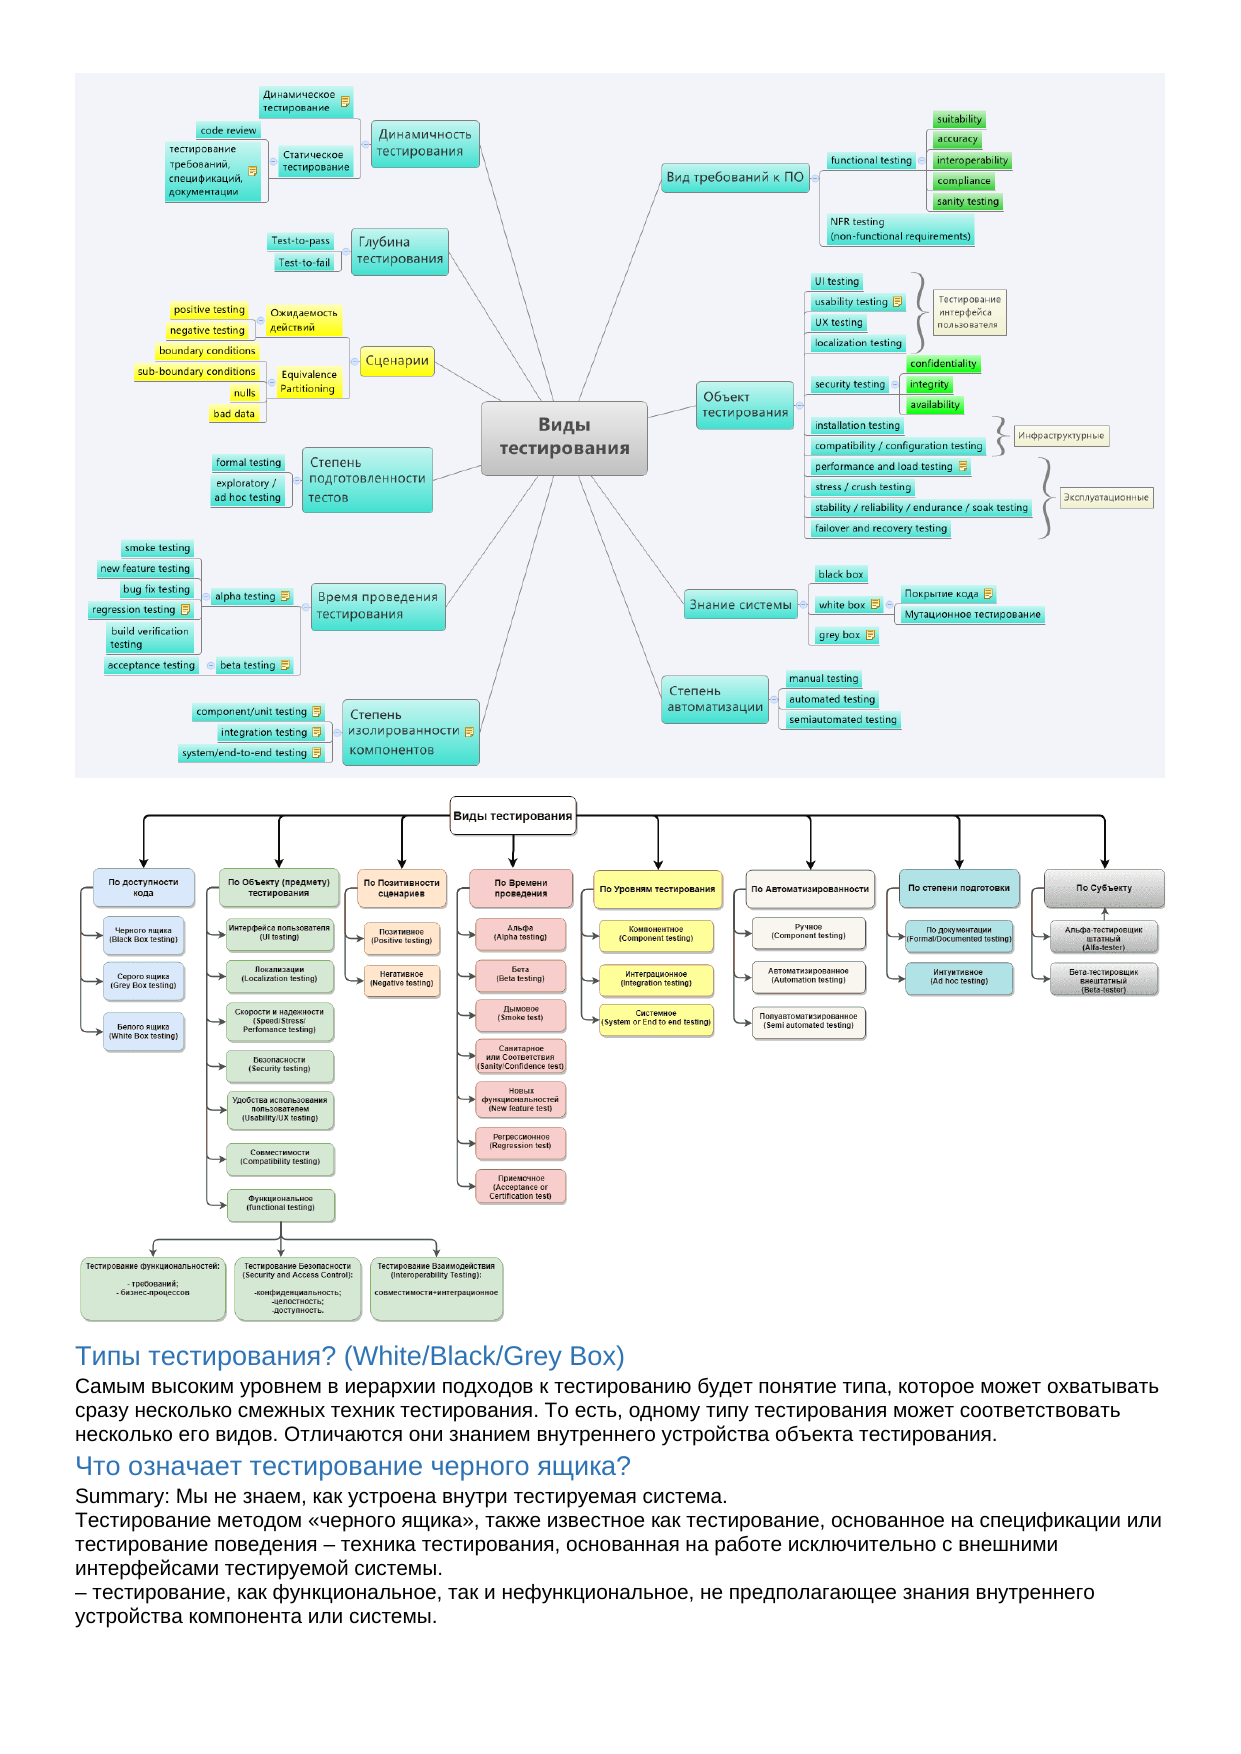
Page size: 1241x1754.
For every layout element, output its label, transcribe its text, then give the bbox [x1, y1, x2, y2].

text Summary: Мы не знаем, как устроена внутри тестируемая система. [75, 1484, 1196, 1508]
subtitle Типы тестирования? (White/Black/Grey Box) [75, 1340, 1196, 1371]
text – тестирование, как функциональное, так и нефункциональное, не предполагающее знания внутреннего устройства компонента или системы. [75, 1579, 1196, 1627]
subtitle Что означает тестирование черного ящика? [75, 1450, 1196, 1481]
picture [75, 73, 1166, 778]
picture [75, 796, 1166, 1322]
text Самым высоким уровнем в иерархии подходов к тестированию будет понятие типа, которое может охватывать сразу несколько смежных техник тестирования. То есть, одному типу тестирования может соответствовать несколько его видов. Отличаются они знанием внутреннего устройства объекта тестирования. [75, 1374, 1196, 1446]
text Тестирование методом «черного ящика», также известное как тестирование, основанное на спецификации или тестирование поведения – техника тестирования, основанная на работе исключительно с внешними интерфейсами тестируемой системы. [75, 1508, 1196, 1579]
